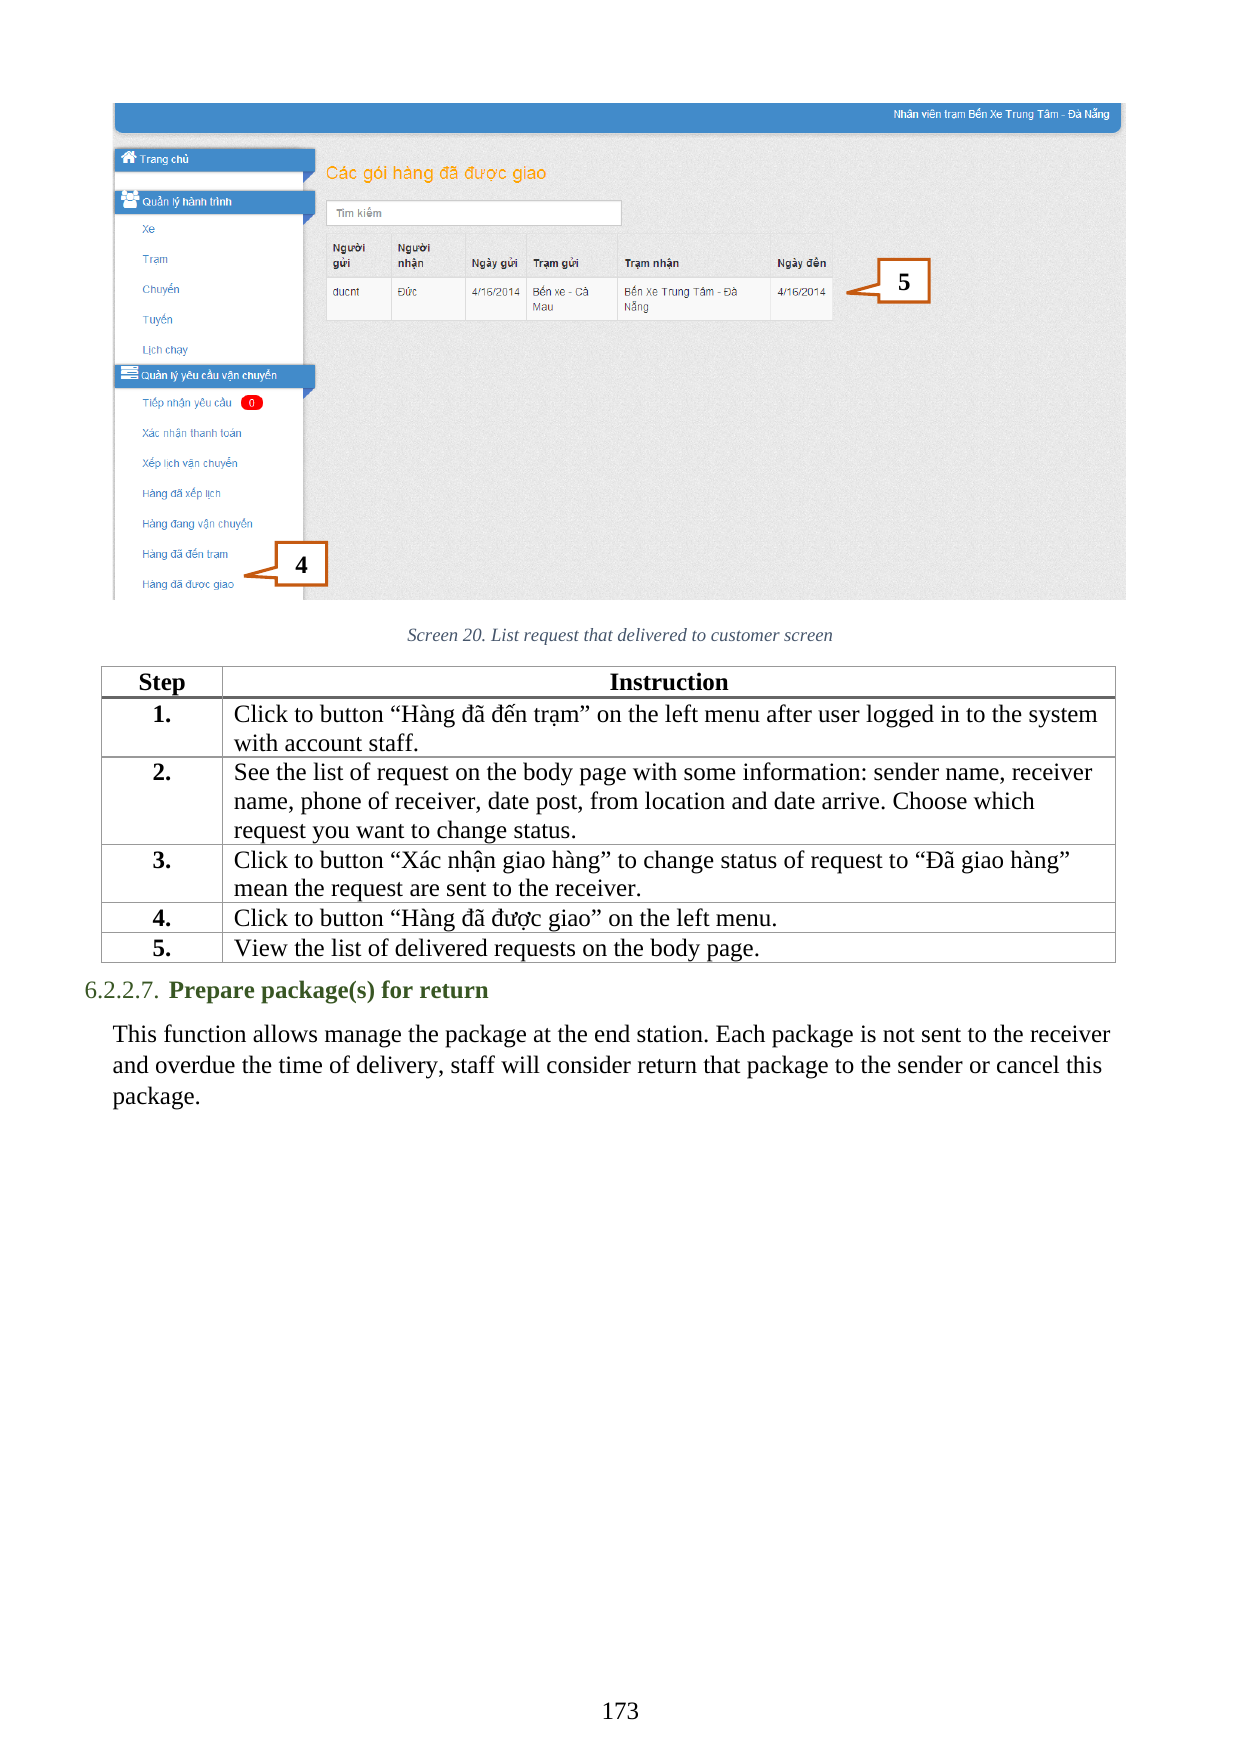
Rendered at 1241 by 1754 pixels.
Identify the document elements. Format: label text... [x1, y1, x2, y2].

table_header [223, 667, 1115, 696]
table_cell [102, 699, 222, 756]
text Screen 20. List request that delivered to customer screen [112, 624, 1128, 645]
text This function allows manage the package at the end station. Each package is not sent to the receiver and overdue the time of delivery, staff will consider return that package to the sender or cancel this package. [112, 1019, 1128, 1110]
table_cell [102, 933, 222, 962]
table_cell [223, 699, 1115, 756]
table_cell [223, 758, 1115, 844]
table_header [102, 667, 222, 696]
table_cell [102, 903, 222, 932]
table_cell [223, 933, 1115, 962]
picture [112, 103, 1128, 605]
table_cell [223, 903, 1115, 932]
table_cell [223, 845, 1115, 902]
subtitle Prepare package(s) for return [159, 975, 1128, 1004]
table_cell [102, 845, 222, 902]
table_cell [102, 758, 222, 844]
